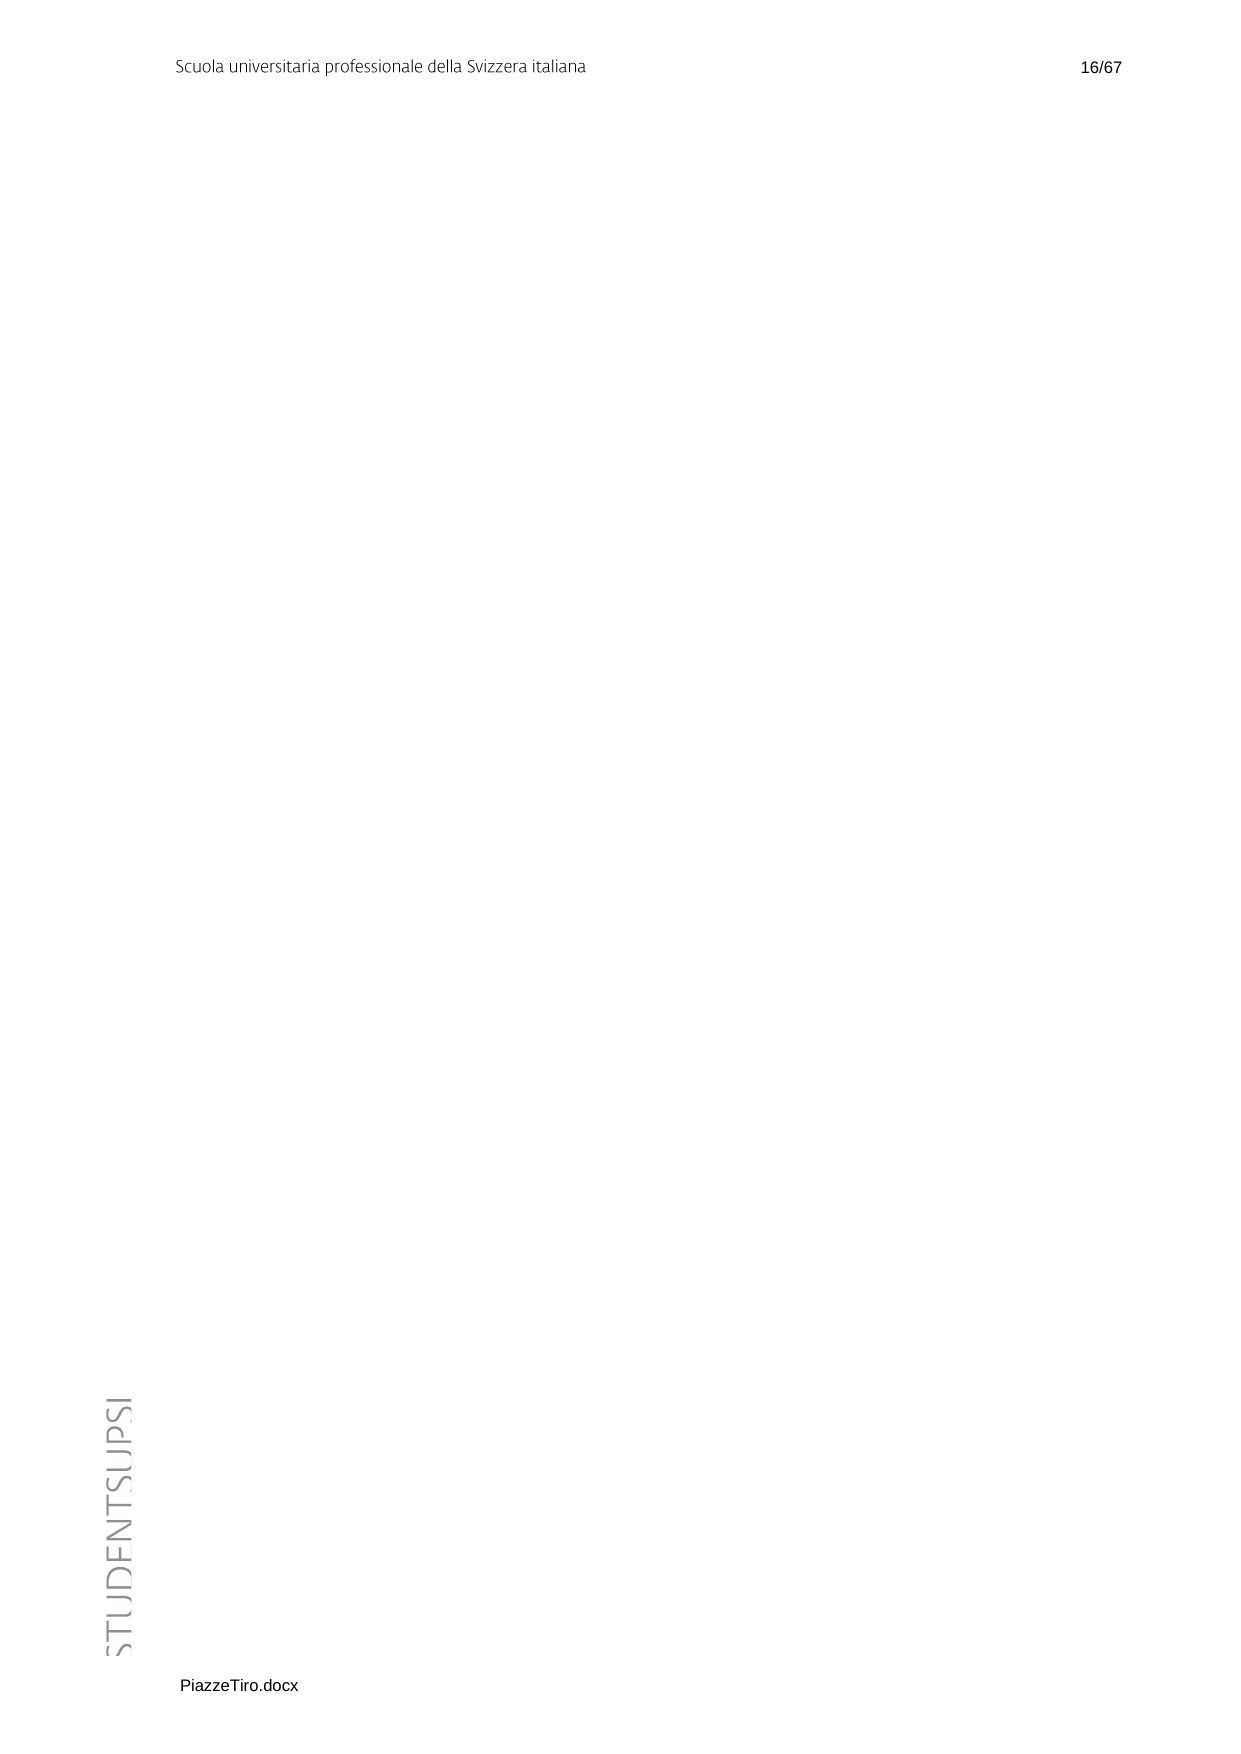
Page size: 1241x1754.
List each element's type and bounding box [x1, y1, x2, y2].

picture [106, 1399, 132, 1657]
picture [168, 53, 602, 80]
